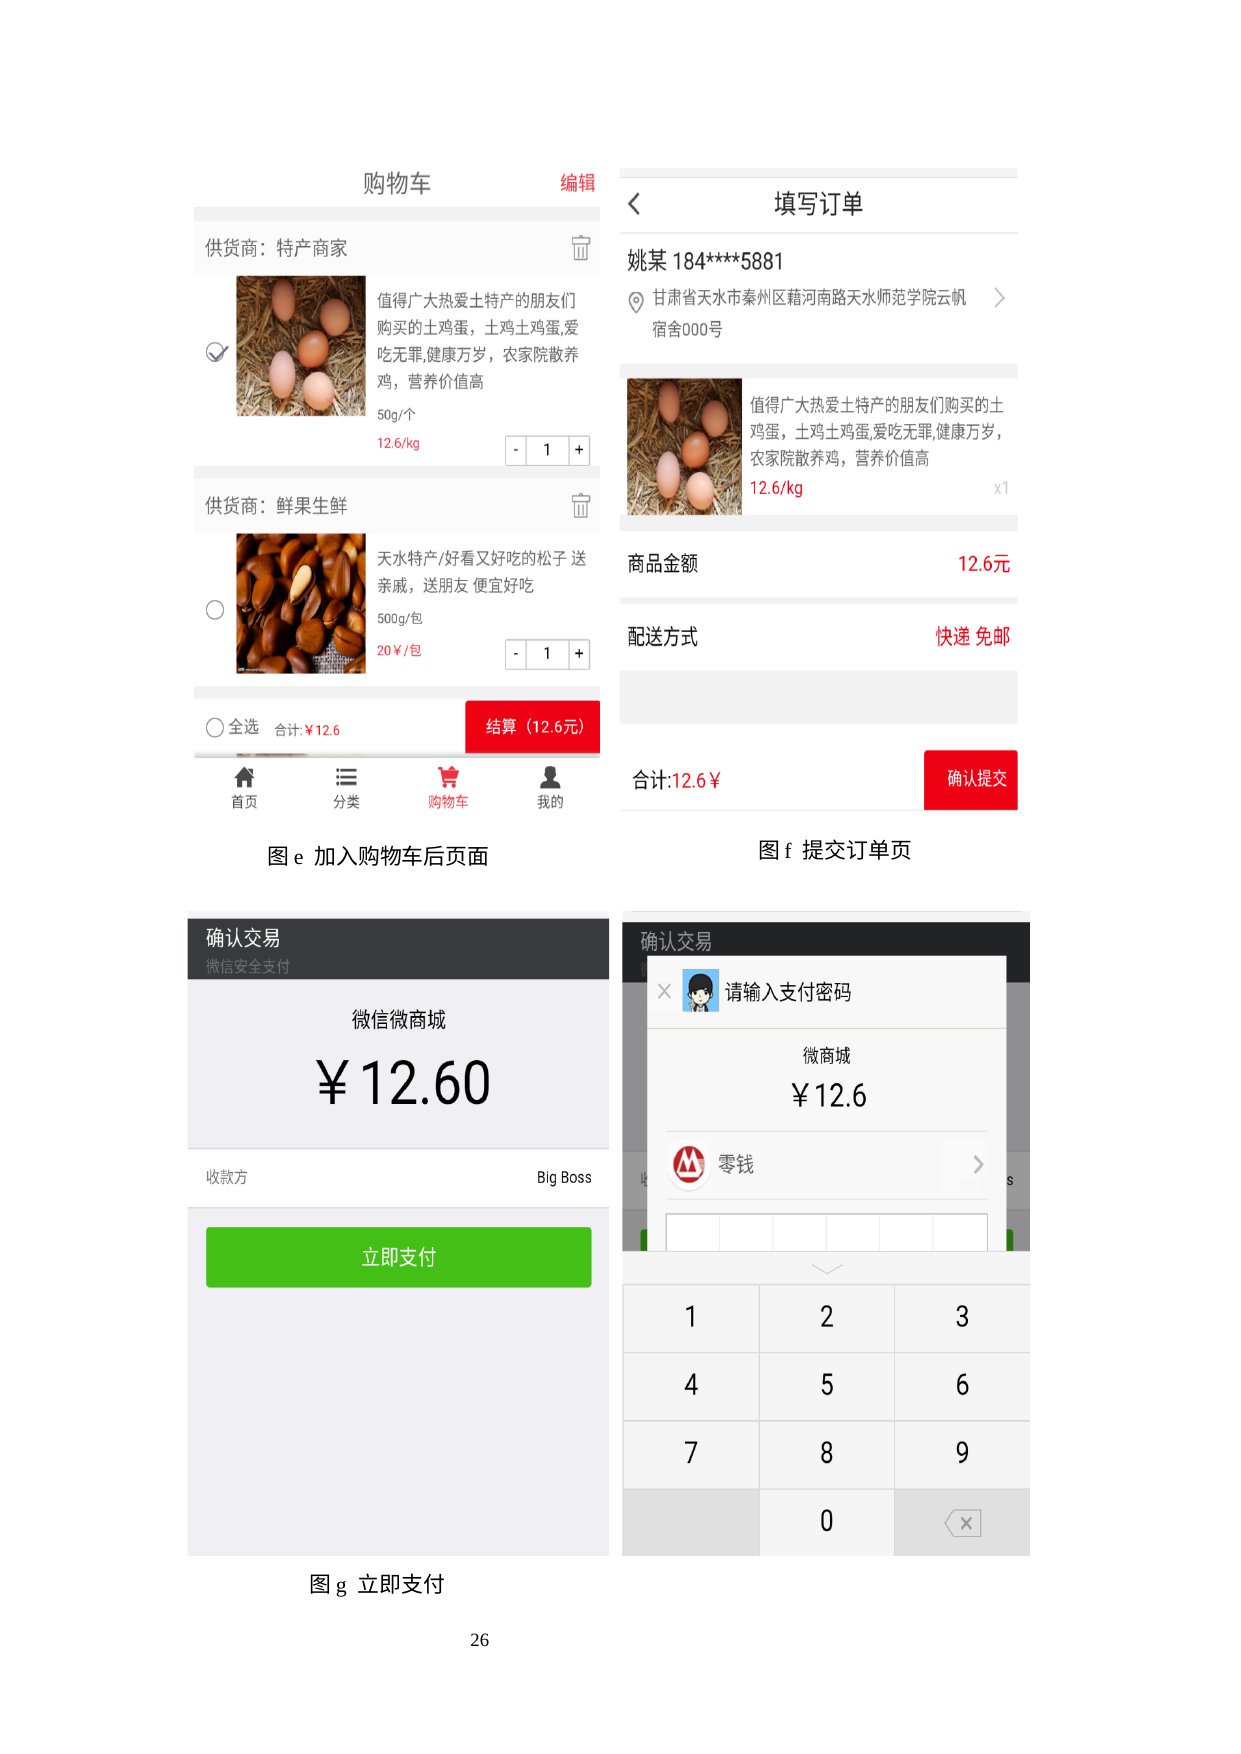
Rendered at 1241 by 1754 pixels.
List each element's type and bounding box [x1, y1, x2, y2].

picture [622, 911, 1030, 1556]
picture [619, 168, 1018, 812]
picture [187, 911, 610, 1556]
picture [193, 162, 600, 812]
